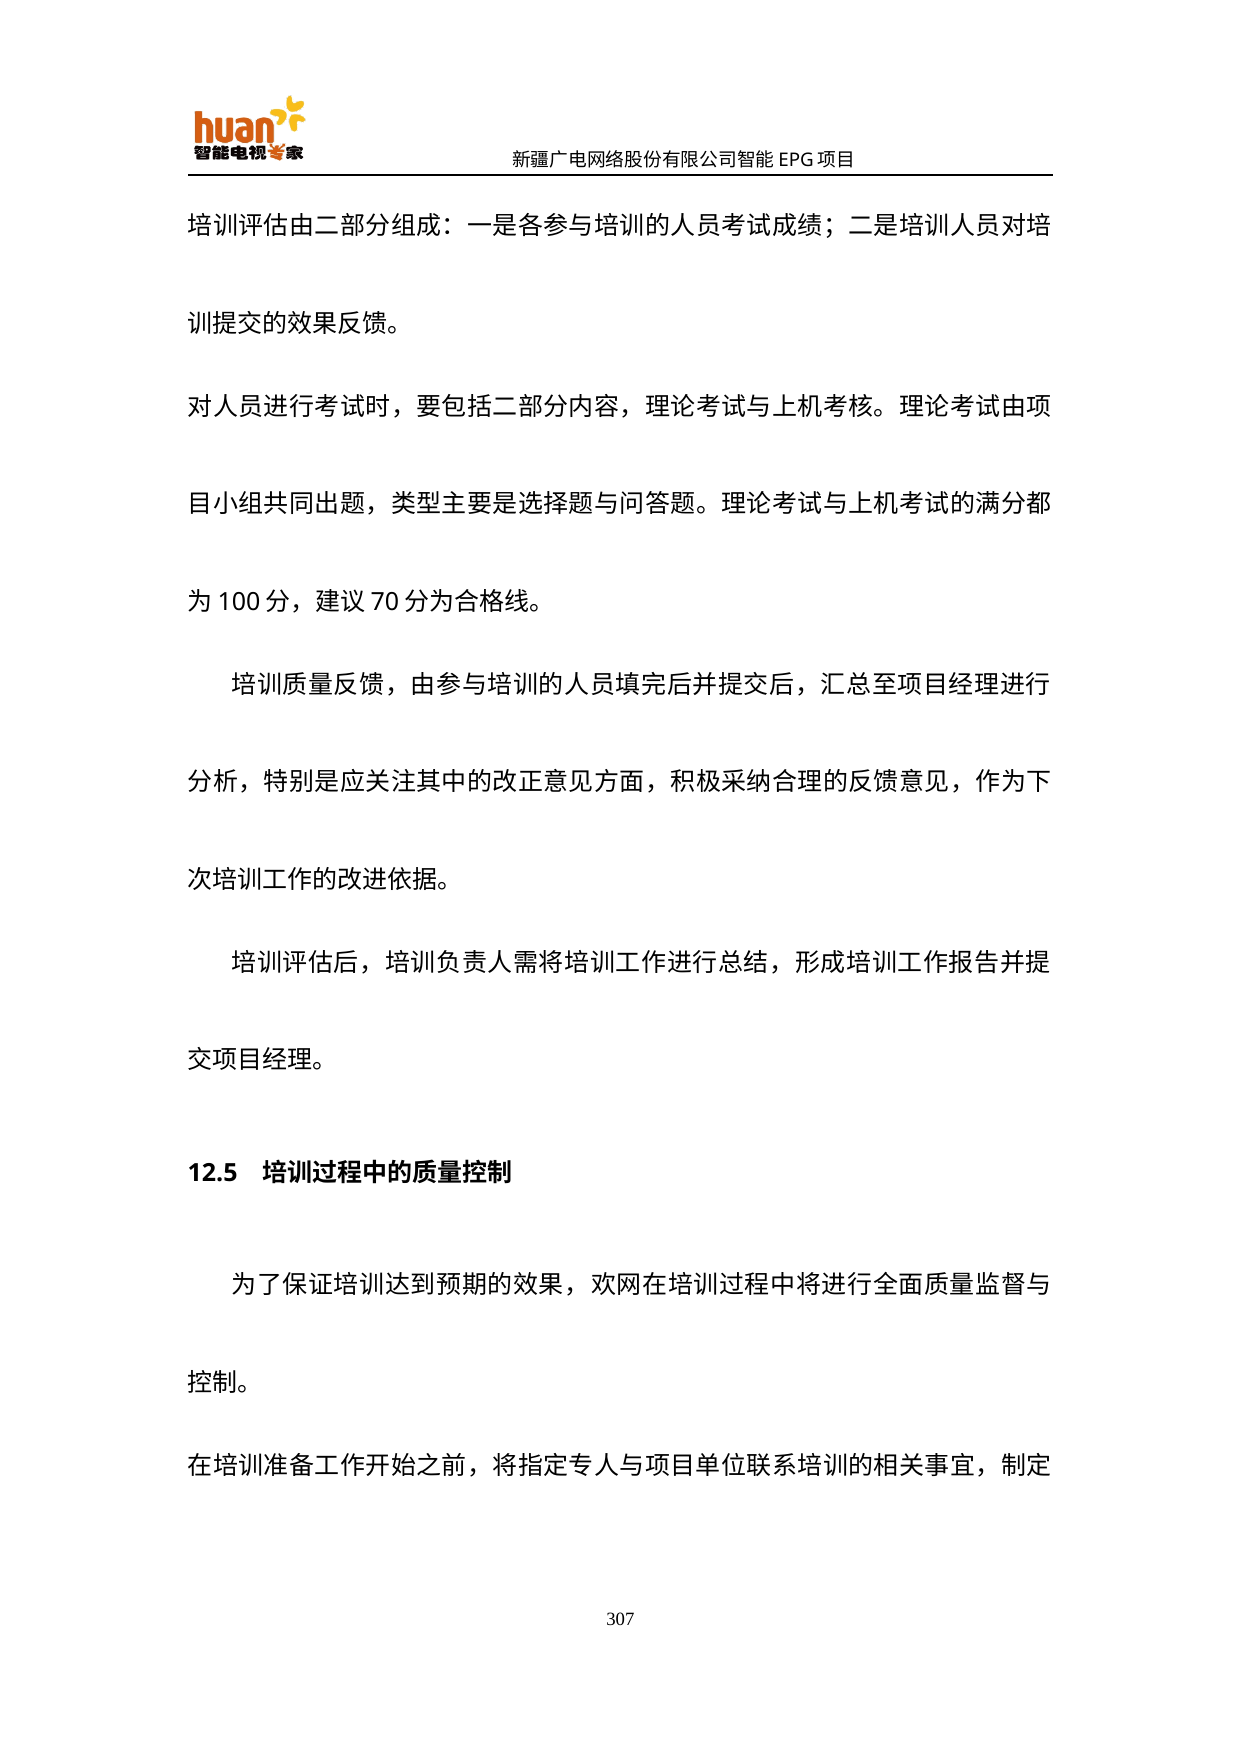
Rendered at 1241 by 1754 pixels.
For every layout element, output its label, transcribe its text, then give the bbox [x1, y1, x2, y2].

picture [187, 88, 313, 167]
text 培训质量反馈，由参与培训的人员填完后并提交后，汇总至项目经理进行分析，特别是应关注其中的改正意见方面，积极采纳合理的反馈意见，作为下次培训工作的改进依据。 [187, 650, 1053, 910]
text 为了保证培训达到预期的效果，欢网在培训过程中将进行全面质量监督与控制。 [187, 1250, 1053, 1413]
text 在培训准备工作开始之前，将指定专人与项目单位联系培训的相关事宜，制定整体《培训计划与方案》，该计划经培训组确认通过后，转给用户审批，审批通过后，立即开始培训的准备工作。 [187, 1431, 1053, 1496]
text 培训评估后，培训负责人需将培训工作进行总结，形成培训工作报告并提交项目经理。 [187, 928, 1053, 1091]
text 培训结束后，需要对培训效果进行及时评估，以检验培训目标能否实现。培训评估由二部分组成：一是各参与培训的人员考试成绩；二是培训人员对培训提交的效果反馈。 [187, 191, 1053, 354]
subtitle 培训过程中的质量控制 [187, 1138, 1053, 1203]
text 对人员进行考试时，要包括二部分内容，理论考试与上机考核。理论考试由项目小组共同出题，类型主要是选择题与问答题。理论考试与上机考试的满分都为100分，建议70分为合格线。 [187, 372, 1053, 632]
